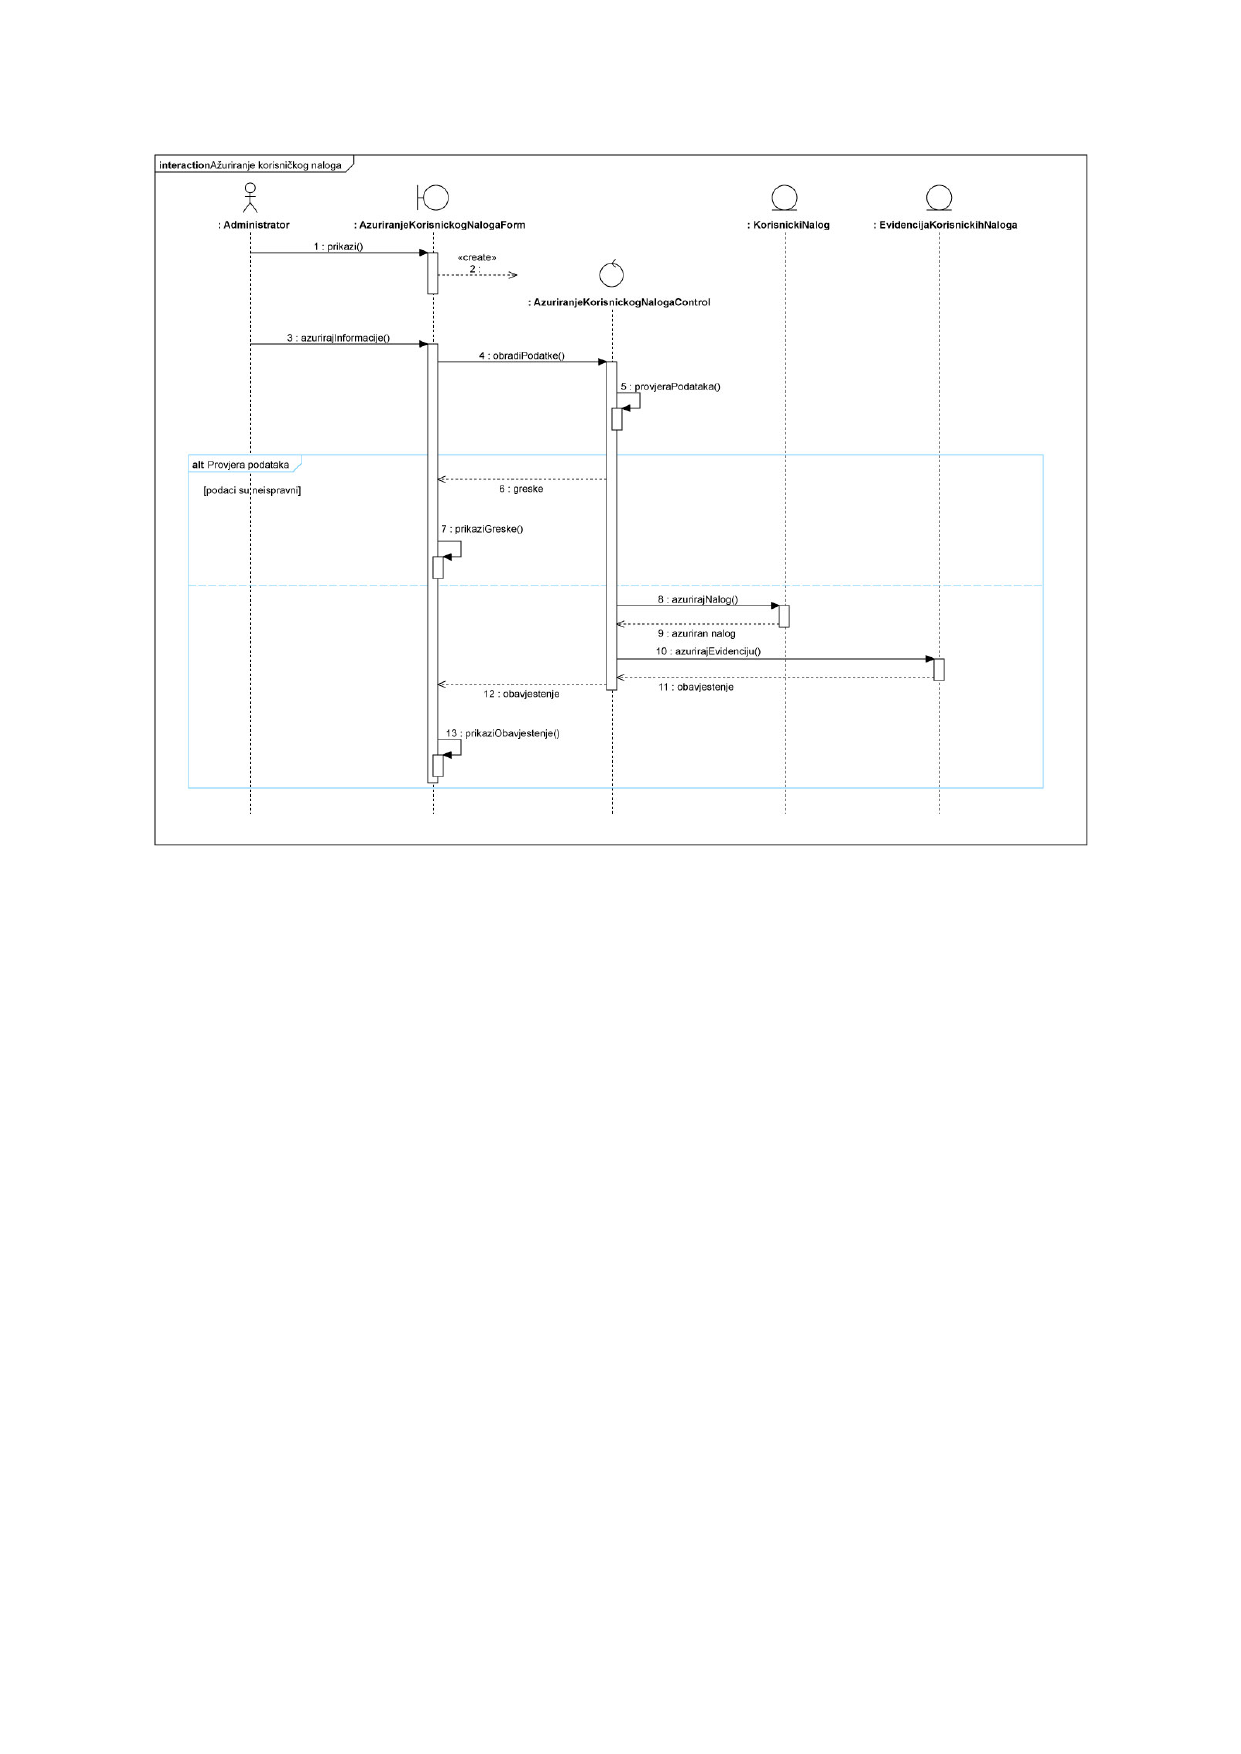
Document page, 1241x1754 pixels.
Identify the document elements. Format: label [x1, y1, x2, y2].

picture [147, 147, 1094, 852]
